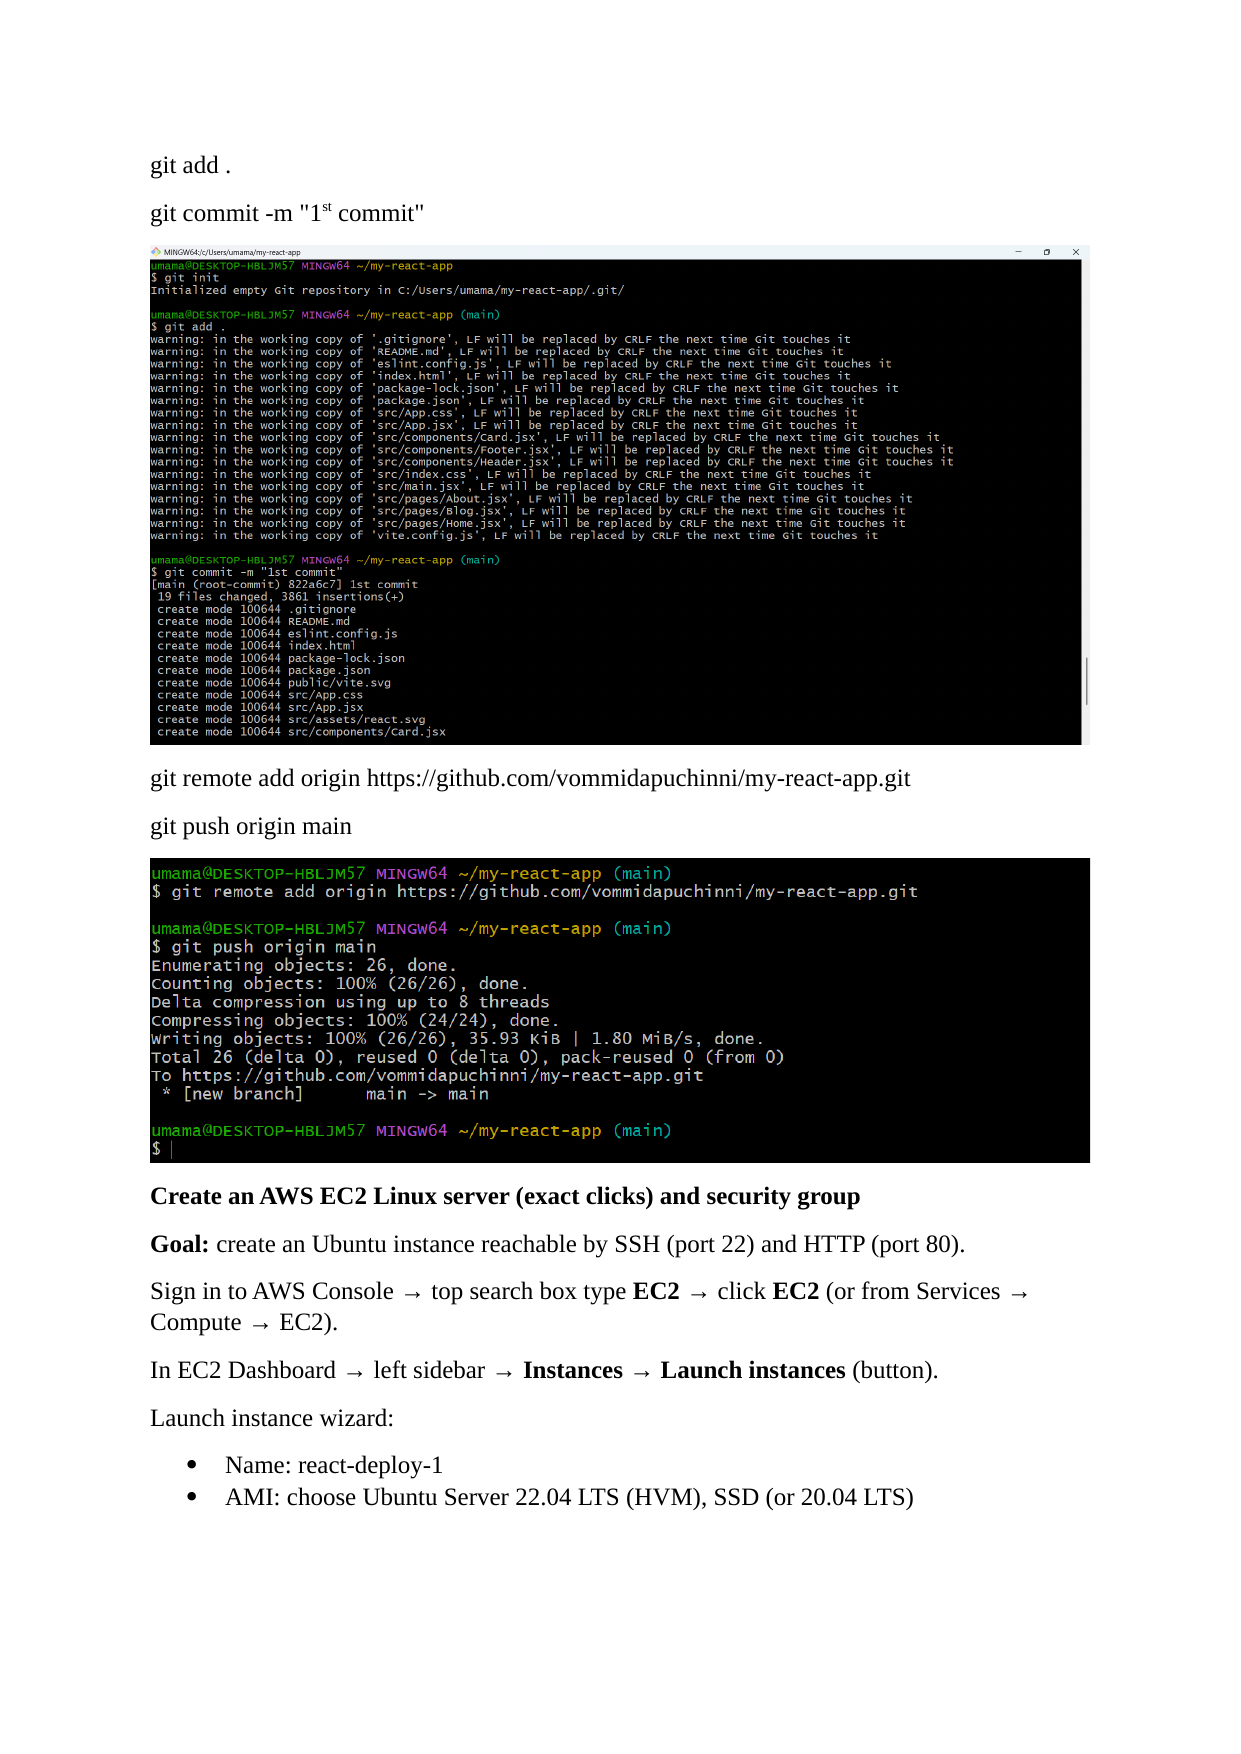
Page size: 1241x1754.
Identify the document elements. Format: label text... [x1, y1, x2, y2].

text Launch instance wizard: [150, 1403, 1090, 1432]
text git commit -m "1st commit" [150, 198, 1090, 226]
list Name: react-deploy-1 [187, 1451, 1090, 1479]
text git add . [150, 150, 1090, 179]
picture [150, 245, 1091, 745]
text Create an AWS EC2 Linux server (exact clicks) and security group [150, 1181, 1090, 1210]
text git remote add origin https://github.com/vommidapuchinni/my-react-app.git [150, 763, 1090, 792]
picture [150, 858, 1091, 1163]
list AMI: choose Ubuntu Server 22.04 LTS (HVM), SSD (or 20.04 LTS) [187, 1482, 1090, 1510]
text Sign in to AWS Console → top search box type EC2 → click EC2 (or from Services → Compute → EC2). [150, 1276, 1090, 1336]
text In EC2 Dashboard → left sidebar → Instances → Launch instances (button). [150, 1355, 1090, 1384]
text git push origin main [150, 811, 1090, 840]
text Goal: create an Ubuntu instance reachable by SSH (port 22) and HTTP (port 80). [150, 1229, 1090, 1257]
